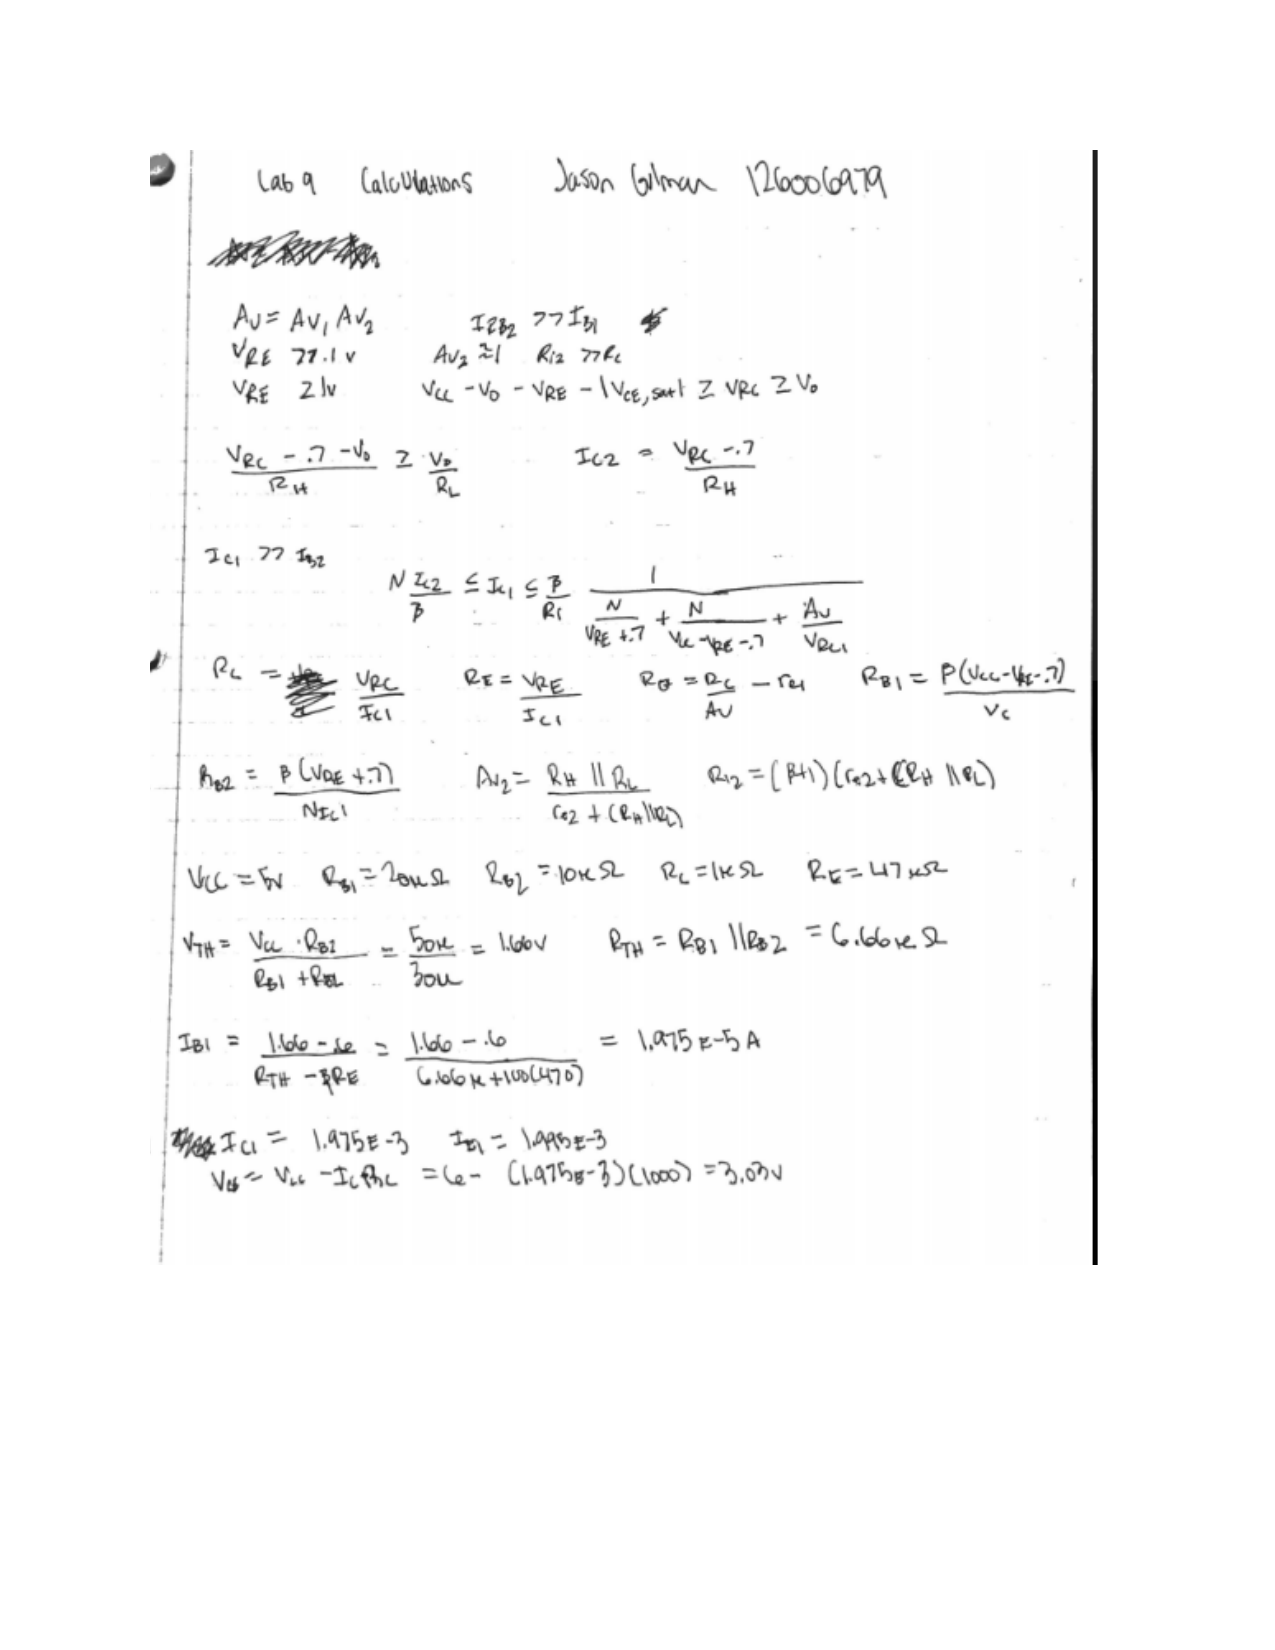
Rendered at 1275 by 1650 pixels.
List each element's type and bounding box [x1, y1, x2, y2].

picture [150, 150, 1098, 1265]
